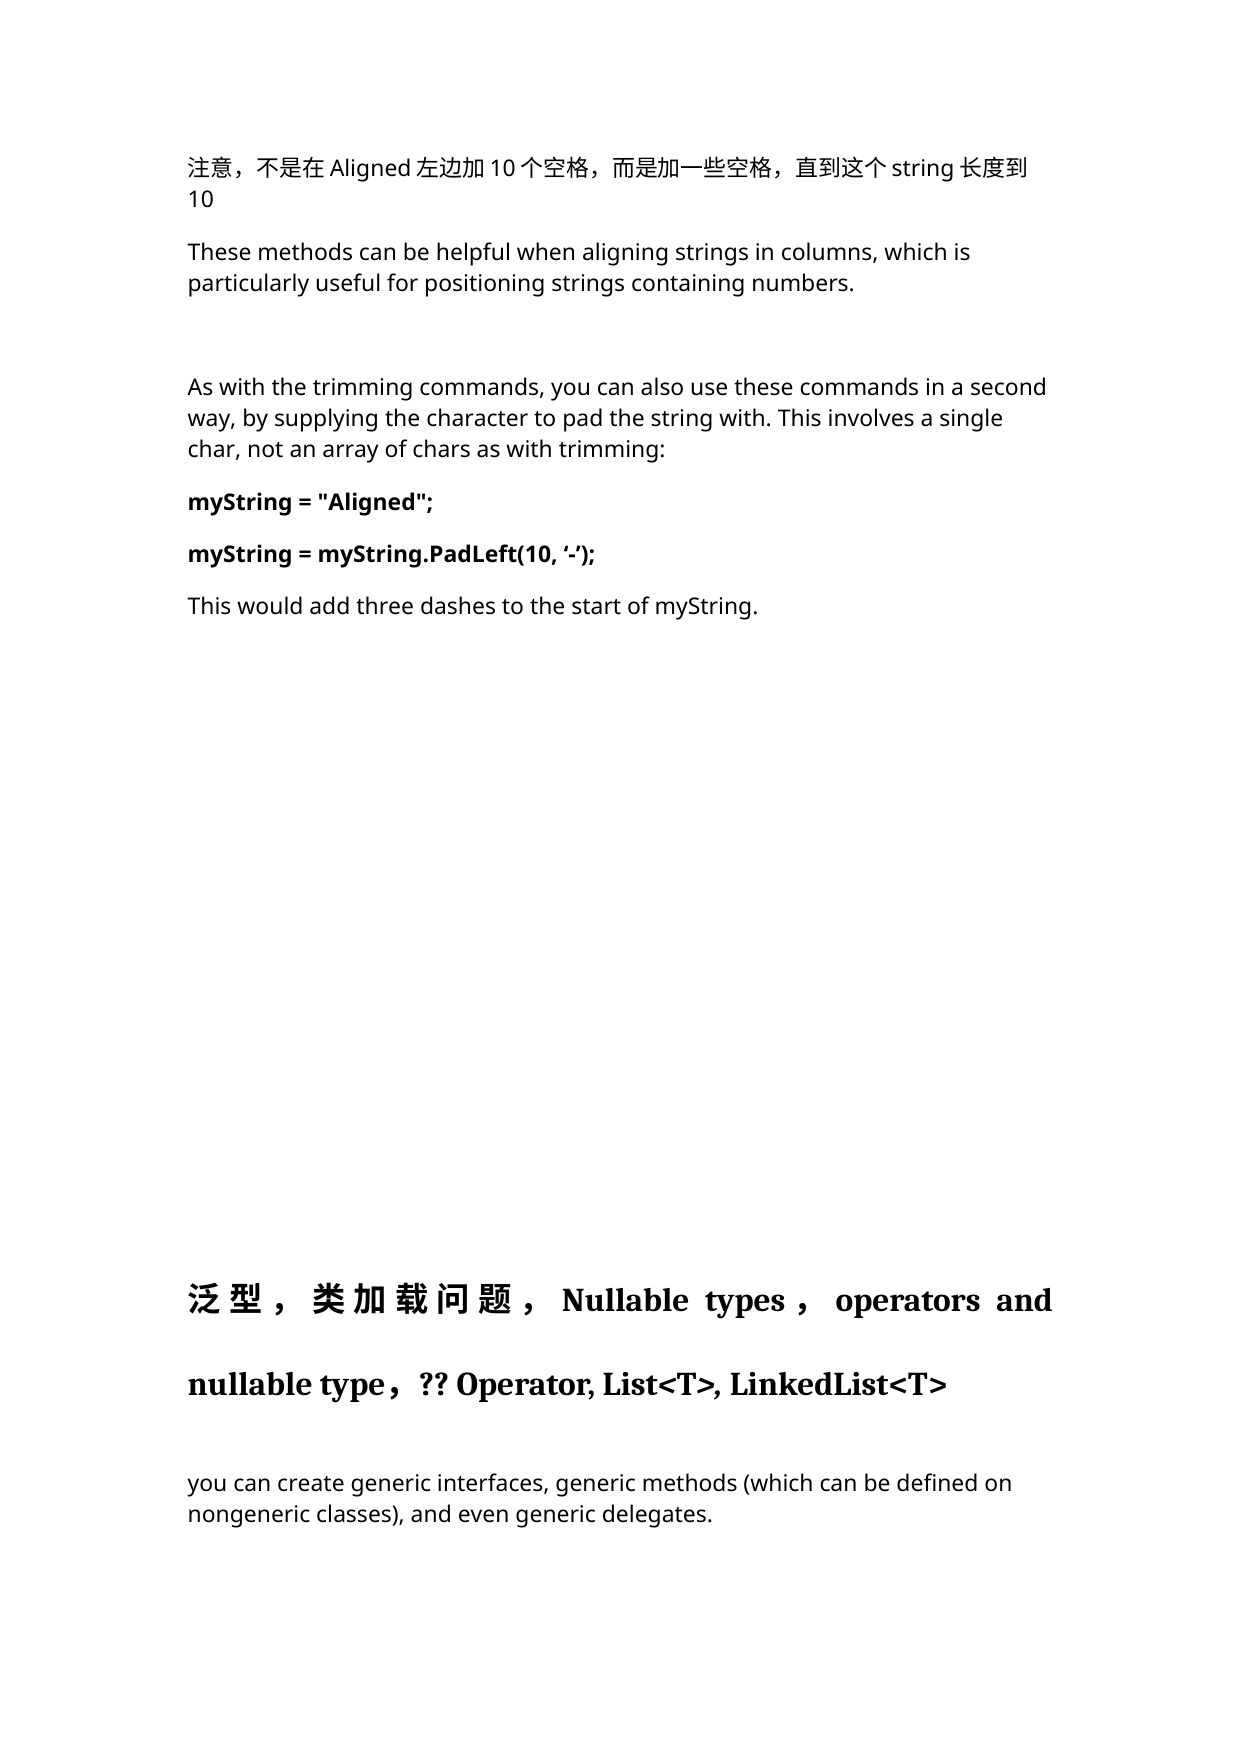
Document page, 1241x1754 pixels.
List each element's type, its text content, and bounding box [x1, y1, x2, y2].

text These methods can be helpful when aligning strings in columns, which is particularly useful for positioning strings containing numbers. [187, 235, 1053, 298]
text As with the trimming commands, you can also use these commands in a second way, by supplying the character to pad the string with. This involves a single char, not an array of chars as with trimming: [187, 371, 1053, 464]
text This would add three dashes to the start of myString. [187, 589, 1053, 621]
text 注意，不是在Aligned左边加10个空格，而是加一些空格，直到这个string长度到10 [187, 150, 1053, 214]
subtitle 泛型，类加载问题，Nullable types，operators and nullable type，?? Operator, List<T>, LinkedList<T> [187, 1273, 1053, 1404]
text you can create generic interfaces, generic methods (which can be defined on nongeneric classes), and even generic delegates. [187, 1467, 1053, 1529]
text myString = "Aligned"; [187, 485, 1053, 517]
text myString = myString.PadLeft(10, ‘-’); [187, 537, 1053, 569]
